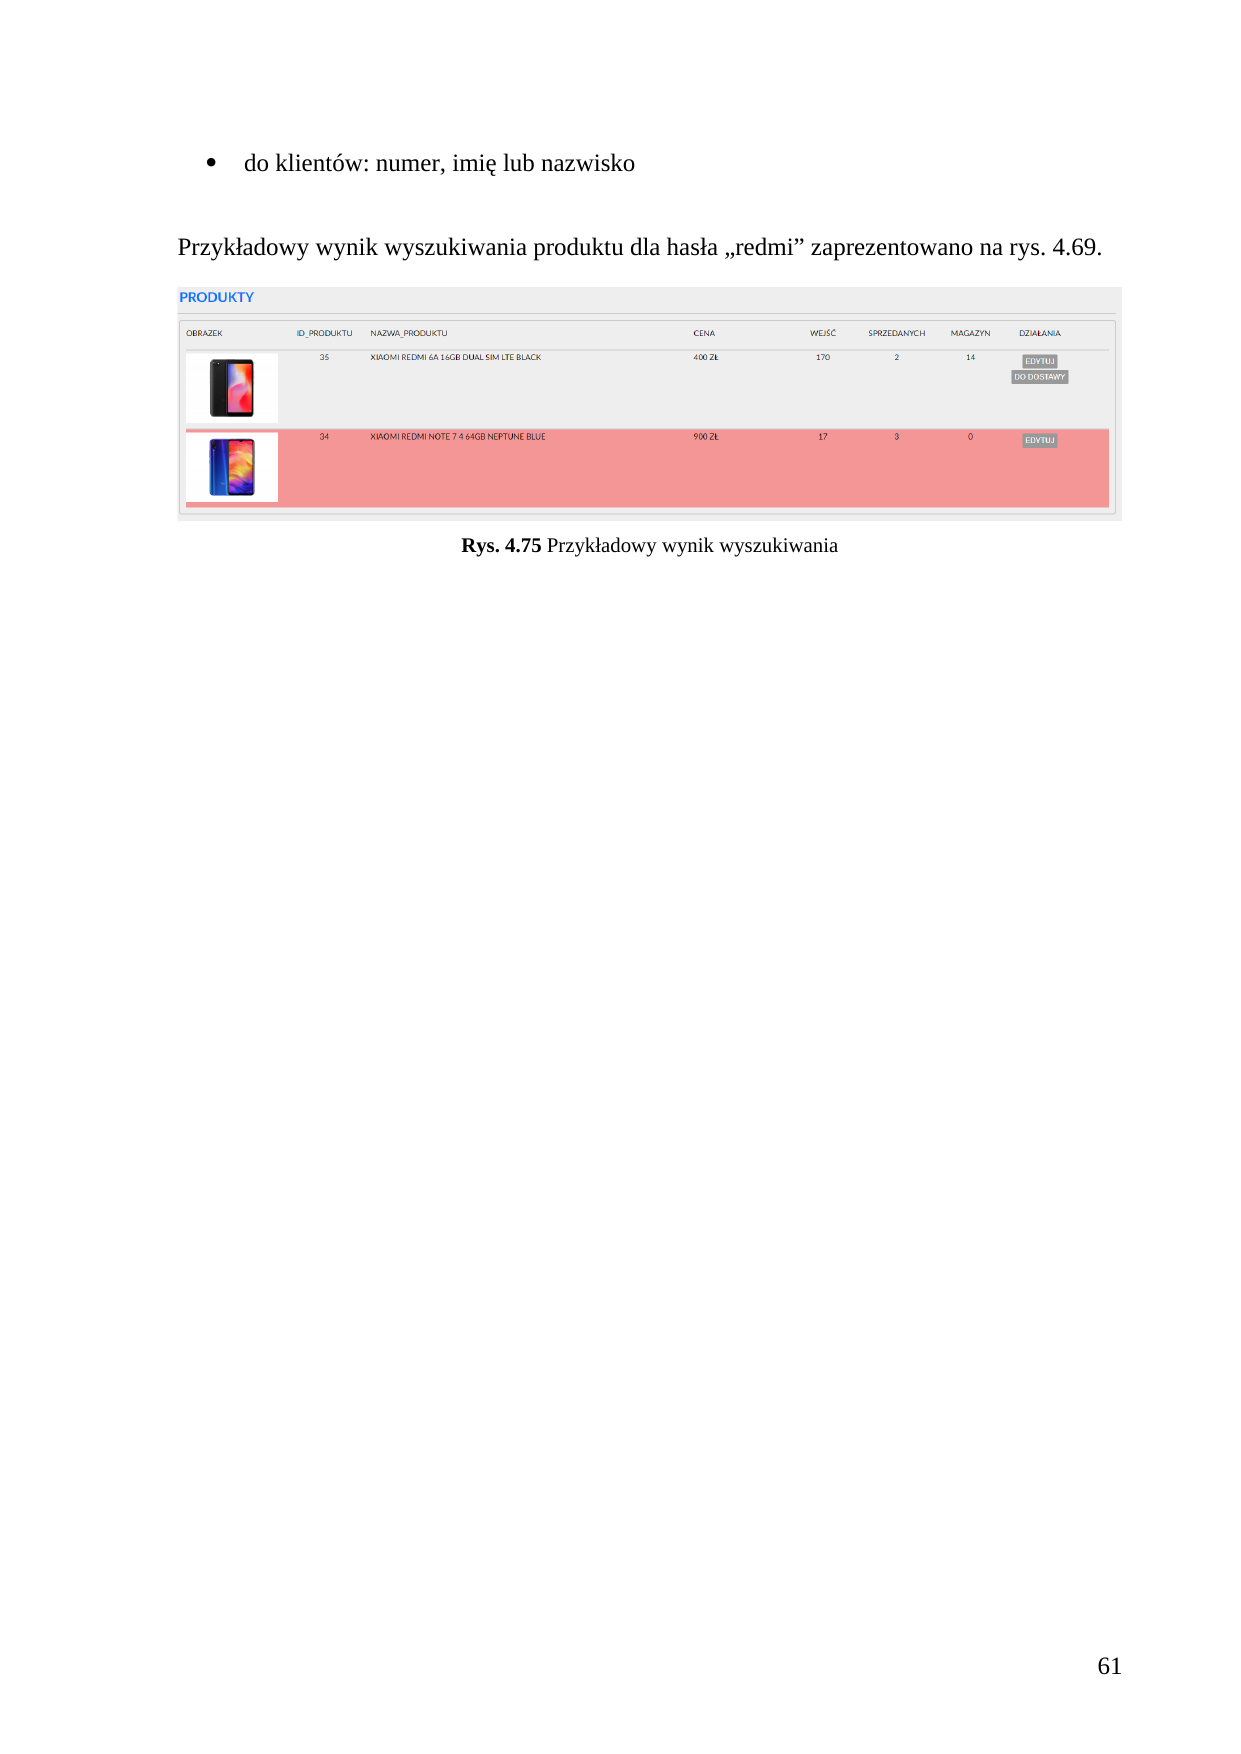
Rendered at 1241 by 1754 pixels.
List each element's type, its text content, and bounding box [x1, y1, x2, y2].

picture [177, 287, 1123, 521]
text Przykładowy wynik wyszukiwania produktu dla hasła „redmi” zaprezentowano na rys. 4.69. [177, 232, 1122, 261]
list do klientów: numer, imię lub nazwisko [207, 148, 1122, 176]
